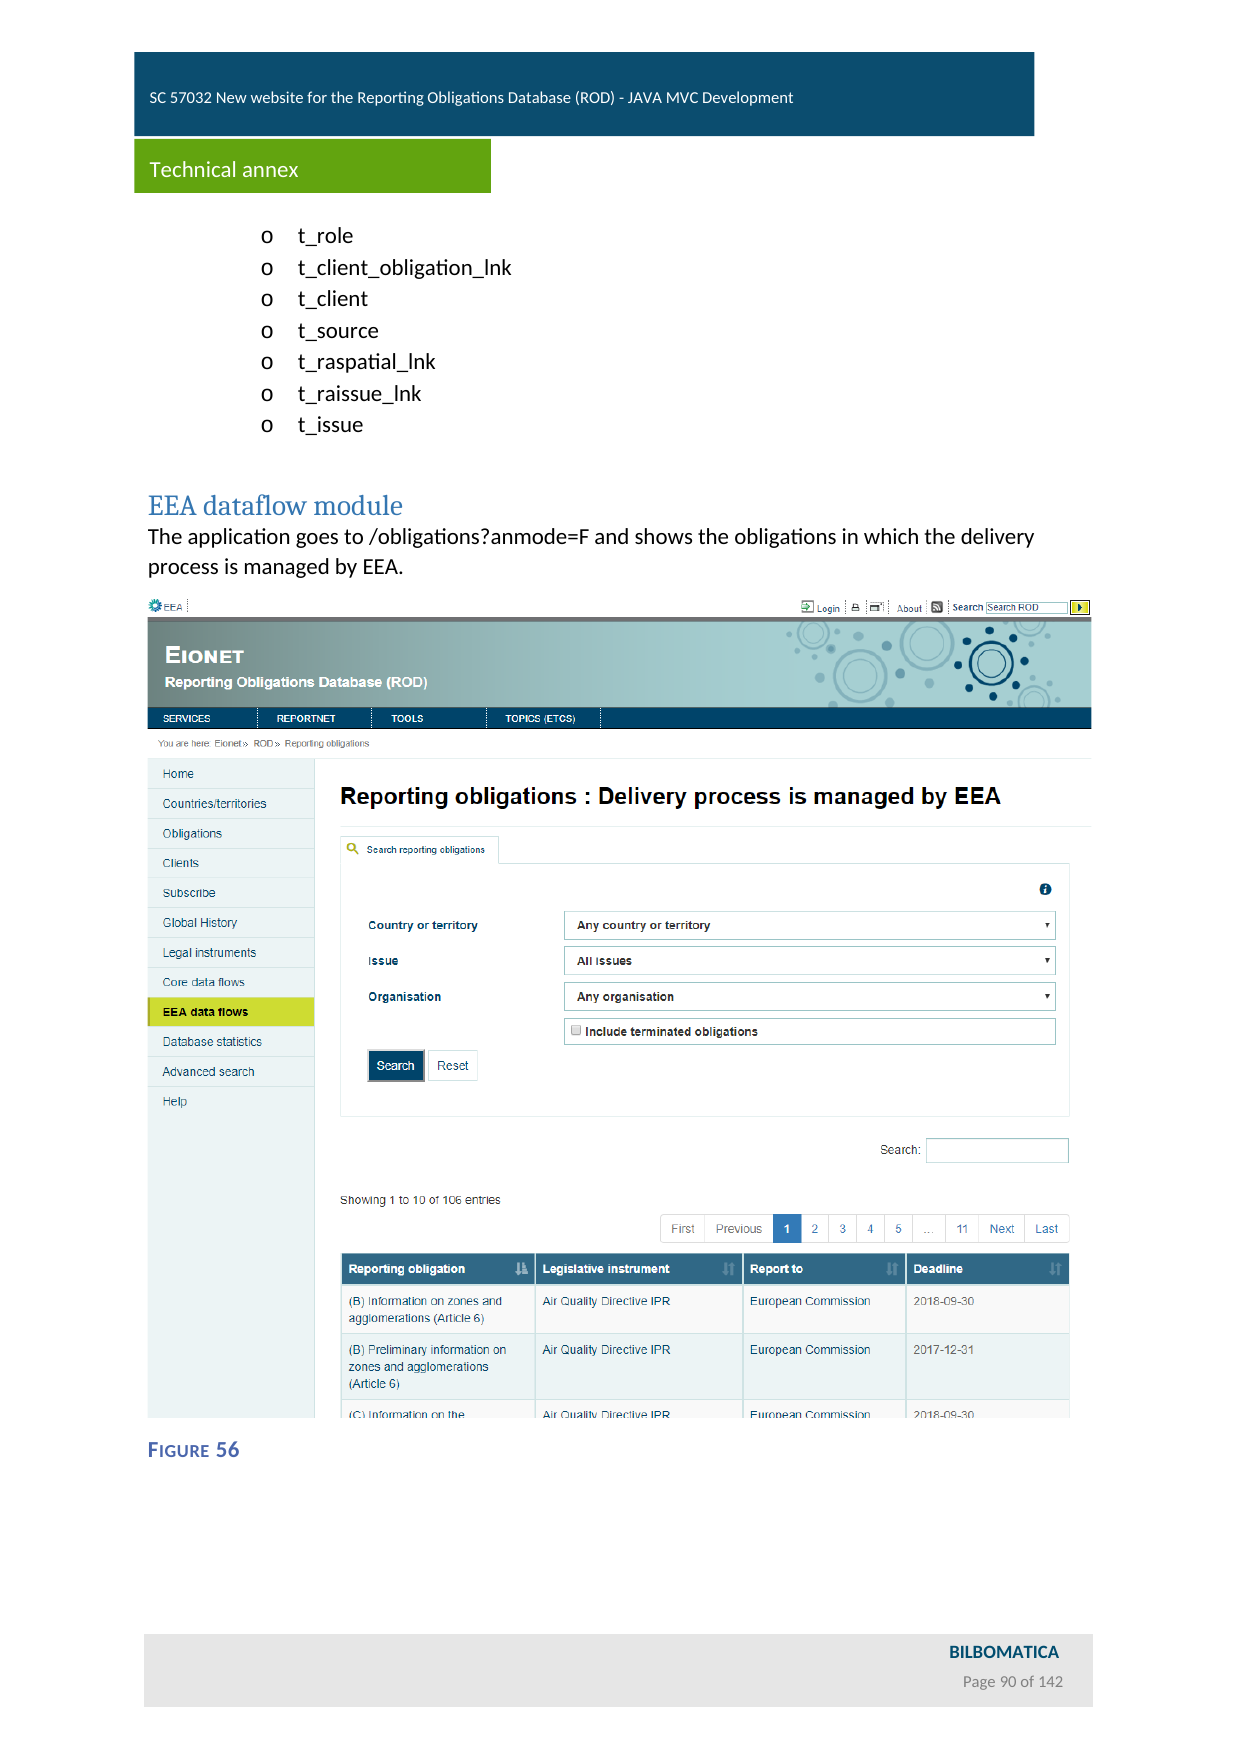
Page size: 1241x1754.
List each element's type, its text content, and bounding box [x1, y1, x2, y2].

picture [147, 599, 1092, 1418]
list t_source [260, 316, 1093, 345]
list t_raspatial_lnk [260, 347, 1093, 377]
text The application goes to /obligations?anmode=F and shows the obligations in which the delivery process is managed by EEA. [148, 522, 1093, 580]
text Figure 56 [148, 1435, 1093, 1463]
list t_role [260, 222, 1093, 251]
list t_issue [260, 410, 1093, 439]
list t_client [260, 284, 1093, 314]
subtitle EEA dataflow module [148, 489, 1093, 522]
list t_client_obligation_lnk [260, 253, 1093, 282]
list t_raissue_lnk [260, 379, 1093, 408]
